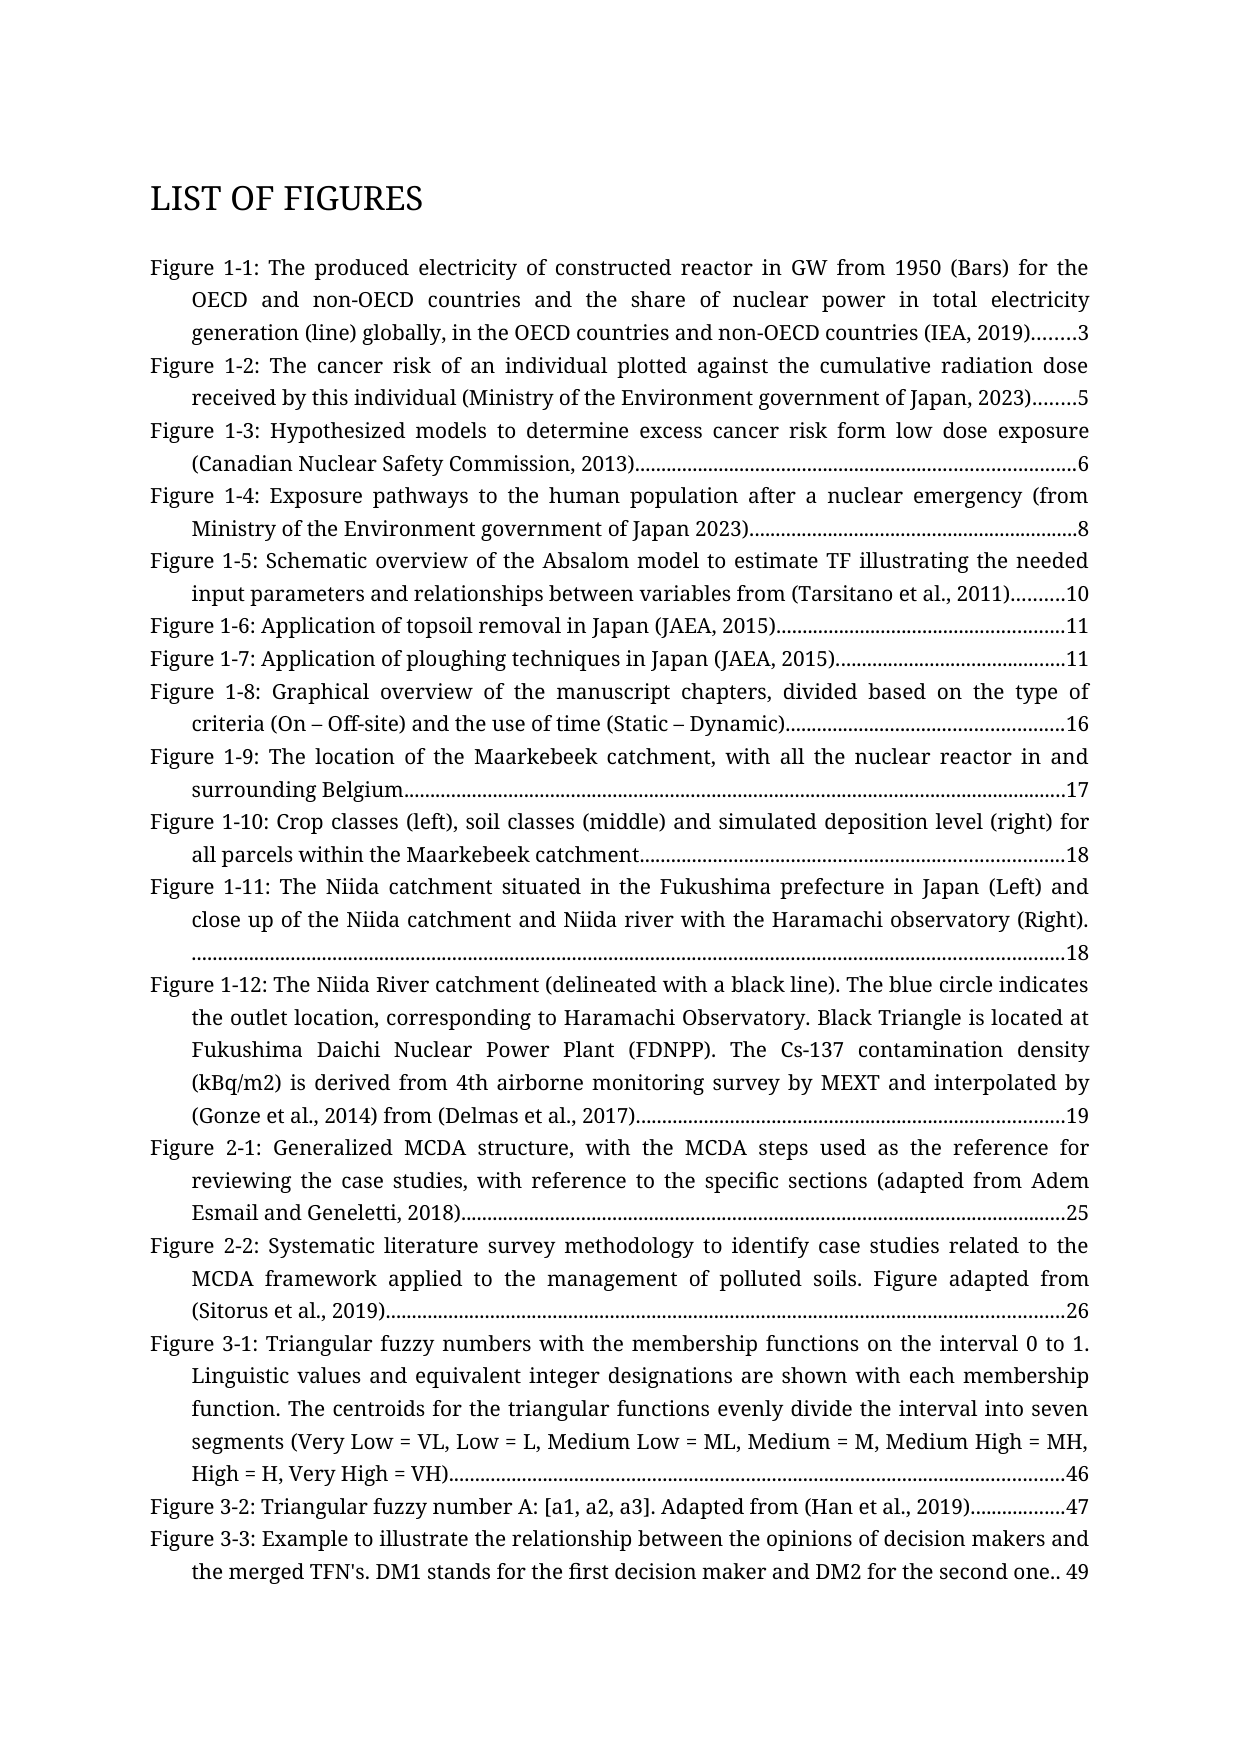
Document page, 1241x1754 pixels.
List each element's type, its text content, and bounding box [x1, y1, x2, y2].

text Figure 1-7: Application of ploughing techniques in Japan (JAEA, 2015). 11 [150, 644, 1090, 673]
text Figure 1-10: Crop classes (left), soil classes (middle) and simulated deposition level (right) for all parcels within the Maarkebeek catchment. 18 [150, 807, 1090, 868]
text Figure 3-3: Example to illustrate the relationship between the opinions of decision makers and the merged TFN's. DM1 stands for the first decision maker and DM2 for the second one. 49 [150, 1524, 1090, 1586]
text Figure 1-4: Exposure pathways to the human population after a nuclear emergency (from Ministry of the Environment government of Japan 2023). 8 [150, 481, 1090, 542]
text Figure 1-1: The produced electricity of constructed reactor in GW from 1950 (Bars) for the OECD and non-OECD countries and the share of nuclear power in total electricity generation (line) globally, in the OECD countries and non-OECD countries (IEA, 2019). 3 [150, 253, 1090, 347]
text Figure 1-8: Graphical overview of the manuscript chapters, divided based on the type of criteria (On – Off-site) and the use of time (Static – Dynamic). 16 [150, 677, 1090, 738]
text Figure 1-12: The Niida River catchment (delineated with a black line). The blue circle indicates the outlet location, corresponding to Haramachi Observatory. Black Triangle is located at Fukushima Daichi Nuclear Power Plant (FDNPP). The Cs-137 contamination density (kBq/m2) is derived from 4th airborne monitoring survey by MEXT and interpolated by (Gonze et al., 2014) from (Delmas et al., 2017). 19 [150, 970, 1090, 1129]
text Figure 3-1: Triangular fuzzy numbers with the membership functions on the interval 0 to 1. Linguistic values and equivalent integer designations are shown with each membership function. The centroids for the triangular functions evenly divide the interval into seven segments (Very Low = VL, Low = L, Medium Low = ML, Medium = M, Medium High = MH, High = H, Very High = VH). 46 [150, 1329, 1090, 1488]
text Figure 1-3: Hypothesized models to determine excess cancer risk form low dose exposure (Canadian Nuclear Safety Commission, 2013). 6 [150, 416, 1090, 477]
text Figure 1-9: The location of the Maarkebeek catchment, with all the nuclear reactor in and surrounding Belgium. 17 [150, 742, 1090, 803]
text Figure 1-6: Application of topsoil removal in Japan (JAEA, 2015). 11 [150, 612, 1090, 640]
text Figure 3-2: Triangular fuzzy number A: [a1, a2, a3]. Adapted from (Han et al., 2019). 47 [150, 1492, 1090, 1520]
text Figure 1-5: Schematic overview of the Absalom model to estimate TF illustrating the needed input parameters and relationships between variables from (Tarsitano et al., 2011). 10 [150, 546, 1090, 607]
text Figure 2-2: Systematic literature survey methodology to identify case studies related to the MCDA framework applied to the management of polluted soils. Figure adapted from (Sitorus et al., 2019). 26 [150, 1231, 1090, 1325]
text Figure 2-1: Generalized MCDA structure, with the MCDA steps used as the reference for reviewing the case studies, with reference to the specific sections (adapted from Adem Esmail and Geneletti, 2018). 25 [150, 1133, 1090, 1227]
text Figure 1-11: The Niida catchment situated in the Fukushima prefecture in Japan (Left) and close up of the Niida catchment and Niida river with the Haramachi observatory (Right). 18 [150, 872, 1090, 966]
text Figure 1-2: The cancer risk of an individual plotted against the cumulative radiation dose received by this individual (Ministry of the Environment government of Japan, 2023) 5 [150, 351, 1090, 412]
subtitle LIST OF FIGURES [150, 175, 1090, 220]
